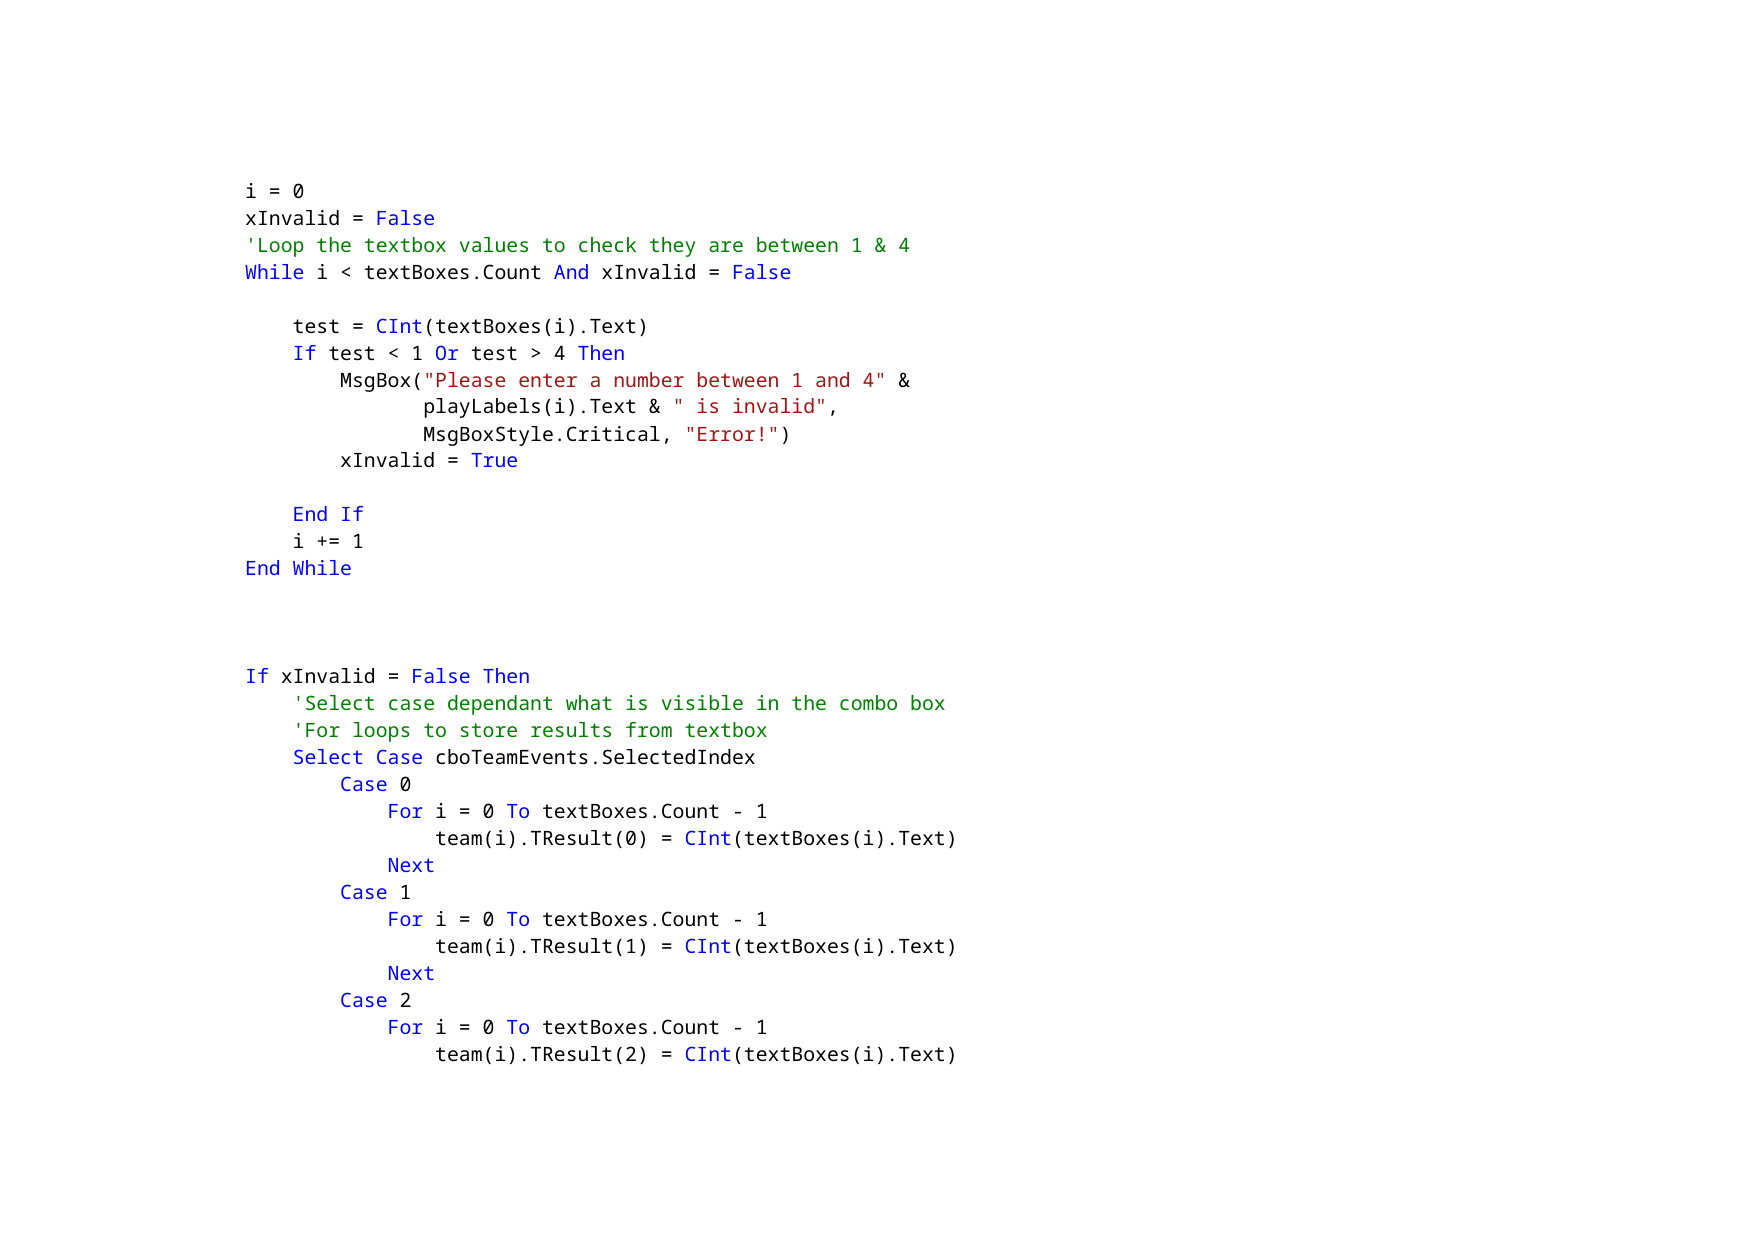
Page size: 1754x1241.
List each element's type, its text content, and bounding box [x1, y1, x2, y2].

text i += 1 [150, 528, 1604, 555]
text i = 0 [150, 177, 1604, 204]
text 'Loop the textbox values to check they are between 1 & 4 [150, 231, 1604, 258]
text 'For loops to store results from textbox [150, 717, 1604, 743]
text End While [150, 555, 1604, 582]
text For i = 0 To textBoxes.Count - 1 [150, 797, 1604, 824]
text Case 2 [150, 986, 1604, 1013]
text End If [150, 501, 1604, 528]
text playLabels(i).Text & " is invalid", [150, 393, 1604, 420]
text If xInvalid = False Then [150, 663, 1604, 689]
text Select Case cboTeamEvents.SelectedIndex [150, 743, 1604, 771]
text Next [150, 959, 1604, 986]
text If test < 1 Or test > 4 Then [150, 339, 1604, 366]
text team(i).TResult(2) = CInt(textBoxes(i).Text) [150, 1040, 1604, 1067]
text team(i).TResult(0) = CInt(textBoxes(i).Text) [150, 824, 1604, 851]
text For i = 0 To textBoxes.Count - 1 [150, 1013, 1604, 1040]
text Case 0 [150, 771, 1604, 797]
text MsgBoxStyle.Critical, "Error!") [150, 420, 1604, 447]
text 'Select case dependant what is visible in the combo box [150, 689, 1604, 717]
text For i = 0 To textBoxes.Count - 1 [150, 905, 1604, 932]
text MsgBox("Please enter a number between 1 and 4" & [150, 366, 1604, 393]
text team(i).TResult(1) = CInt(textBoxes(i).Text) [150, 932, 1604, 959]
text xInvalid = False [150, 204, 1604, 231]
text Case 1 [150, 878, 1604, 905]
text xInvalid = True [150, 447, 1604, 474]
text While i < textBoxes.Count And xInvalid = False [150, 258, 1604, 285]
text test = CInt(textBoxes(i).Text) [150, 312, 1604, 339]
text Next [150, 851, 1604, 878]
